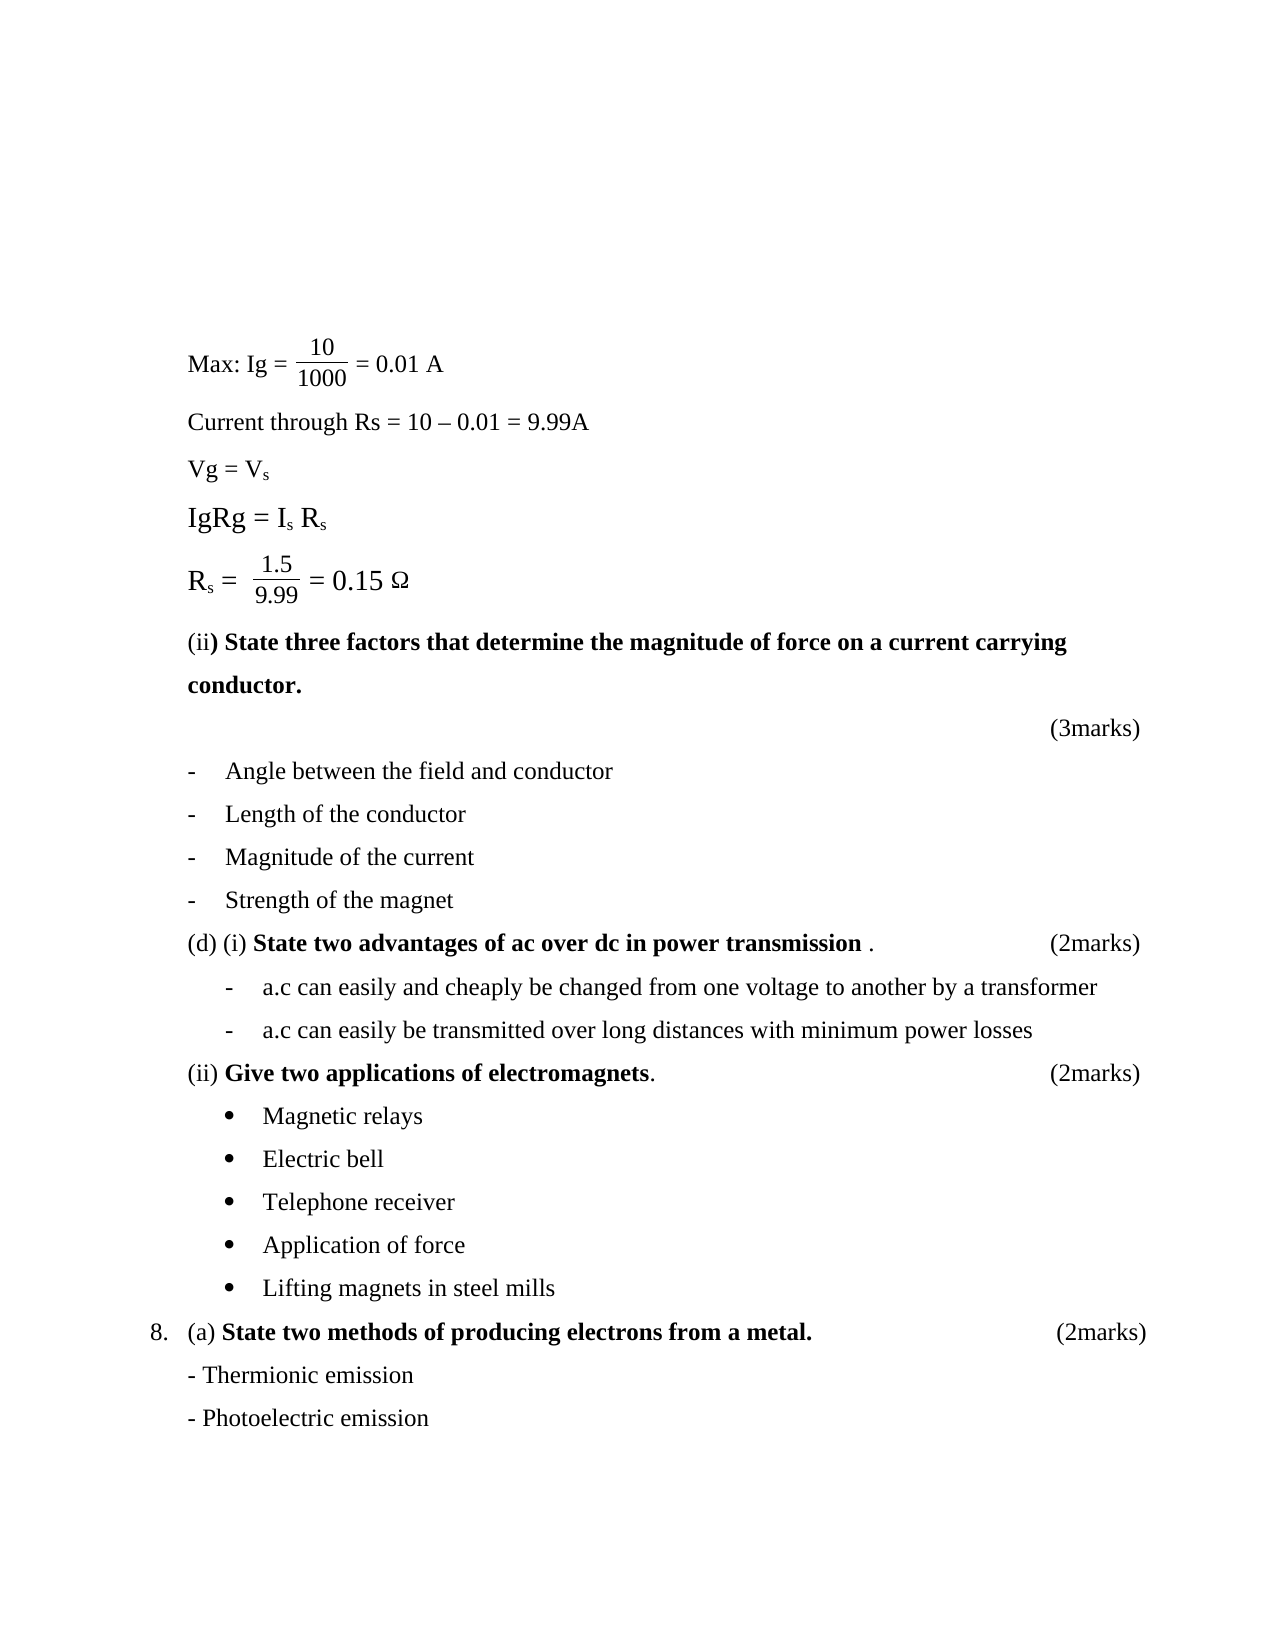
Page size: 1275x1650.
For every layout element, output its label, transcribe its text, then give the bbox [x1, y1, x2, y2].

list Angle between the field and conductor [187, 756, 1181, 785]
list Application of force [225, 1230, 1181, 1259]
list (ii) State three factors that determine the magnitude of force on a current carrying conductor. [187, 627, 1181, 698]
list (ii) Give two applications of electromagnets. (2marks) [187, 1058, 1181, 1087]
list Length of the conductor [187, 799, 1181, 828]
list (a) State two methods of producing electrons from a metal. (2marks) [150, 1317, 1181, 1345]
list (d) (i) State two advantages of ac over dc in power transmission . (2marks) [187, 928, 1181, 957]
list a.c can easily and cheaply be changed from one voltage to another by a transformer [225, 972, 1181, 1000]
list Max: Ig = = 0.01 A [187, 334, 1181, 393]
list - Thermionic emission [187, 1360, 1181, 1388]
list (3marks) [1012, 713, 1181, 742]
list Electric bell [225, 1144, 1181, 1173]
list Strength of the magnet [187, 885, 1181, 914]
list Current through Rs = 10 – 0.01 = 9.99A [187, 407, 1181, 436]
list - Photoelectric emission [187, 1403, 1181, 1432]
list Magnetic relays [225, 1101, 1181, 1130]
list a.c can easily be transmitted over long distances with minimum power losses [225, 1015, 1181, 1043]
list Vg = Vs [187, 450, 1181, 484]
list Rs = = 0.15 [187, 551, 1181, 610]
list Lifting magnets in steel mills [225, 1273, 1181, 1302]
list IgRg = Is Rs [187, 501, 1181, 534]
list Magnitude of the current [187, 842, 1181, 871]
list Telephone receiver [225, 1187, 1181, 1216]
